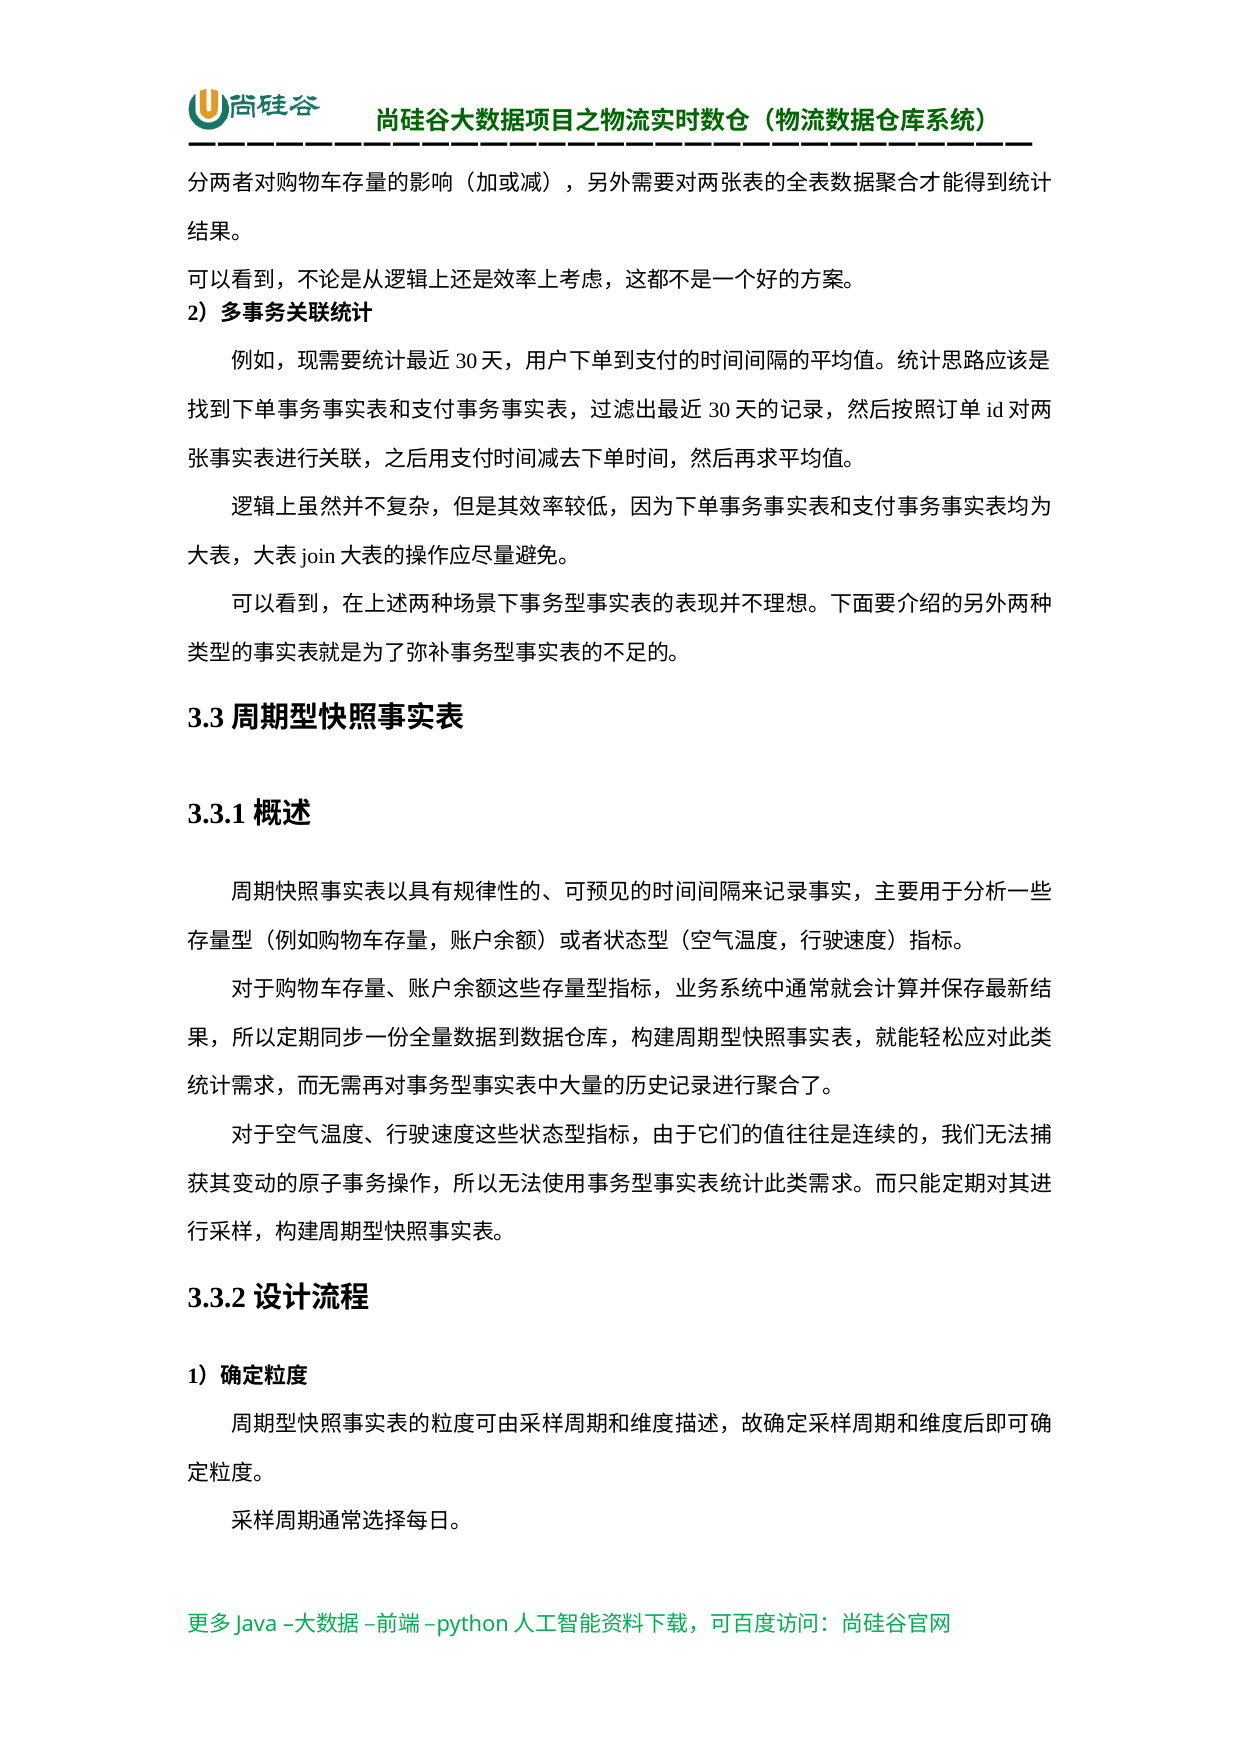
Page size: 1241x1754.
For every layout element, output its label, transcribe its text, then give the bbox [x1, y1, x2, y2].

text 可以看到，不论是从逻辑上还是效率上考虑，这都不是一个好的方案。 [187, 262, 1053, 294]
text 可以看到，在上述两种场景下事务型事实表的表现并不理想。下面要介绍的另外两种类型的事实表就是为了弥补事务型事实表的不足的。 [187, 586, 1053, 667]
text 2）多事务关联统计 [187, 294, 1053, 327]
text 对于空气温度、行驶速度这些状态型指标，由于它们的值往往是连续的，我们无法捕获其变动的原子事务操作，所以无法使用事务型事实表统计此类需求。而只能定期对其进行采样，构建周期型快照事实表。 [187, 1116, 1053, 1246]
text 例如，现需要统计最近30天，用户下单到支付的时间间隔的平均值。统计思路应该是找到下单事务事实表和支付事务事实表，过滤出最近30天的记录，然后按照订单id对两张事实表进行关联，之后用支付时间减去下单时间，然后再求平均值。 [187, 343, 1053, 473]
text 采样周期通常选择每日。 [187, 1503, 1053, 1536]
text 1）确定粒度 [187, 1358, 1053, 1390]
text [187, 165, 1053, 246]
text 3.3.1 概述 [187, 778, 1053, 843]
text 对于购物车存量、账户余额这些存量型指标，业务系统中通常就会计算并保存最新结果，所以定期同步一份全量数据到数据仓库，构建周期型快照事实表，就能轻松应对此类统计需求，而无需再对事务型事实表中大量的历史记录进行聚合了。 [187, 971, 1053, 1101]
text 3.3.2 设计流程 [187, 1262, 1053, 1327]
text 逻辑上虽然并不复杂，但是其效率较低，因为下单事务事实表和支付事务事实表均为大表，大表join大表的操作应尽量避免。 [187, 488, 1053, 570]
text 周期快照事实表以具有规律性的、可预见的时间间隔来记录事实，主要用于分析一些存量型（例如购物车存量，账户余额）或者状态型（空气温度，行驶速度）指标。 [187, 873, 1053, 955]
text 周期型快照事实表的粒度可由采样周期和维度描述，故确定采样周期和维度后即可确定粒度。 [187, 1406, 1053, 1487]
text 3.3 周期型快照事实表 [187, 683, 1053, 748]
